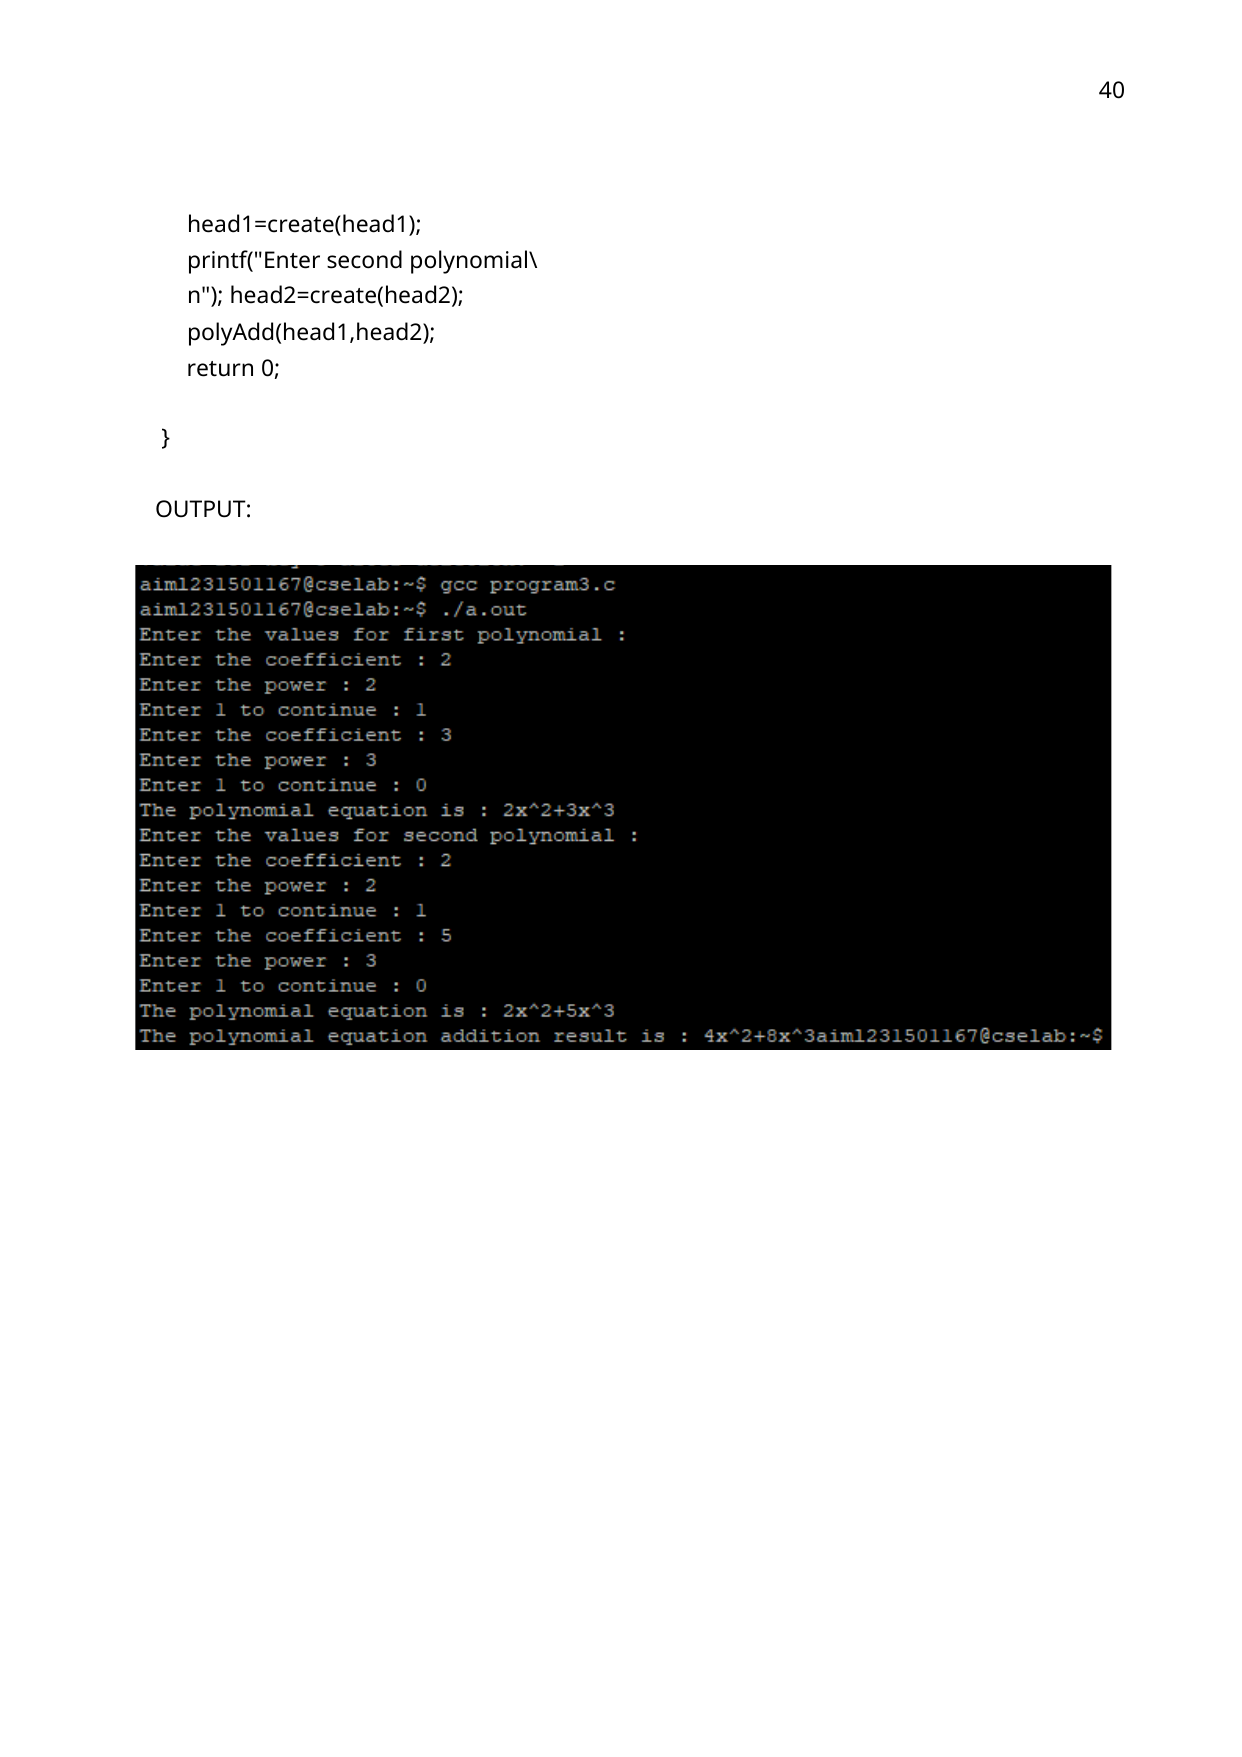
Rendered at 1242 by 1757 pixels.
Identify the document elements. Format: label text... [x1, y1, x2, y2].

text printf("Enter second polynomial\n"); head2=create(head2); polyAdd(head1,head2); [187, 243, 548, 347]
text head1=create(head1); [187, 208, 1162, 239]
text return 0; [186, 351, 1162, 383]
picture [135, 565, 1112, 1050]
text } OUTPUT: [155, 421, 257, 524]
